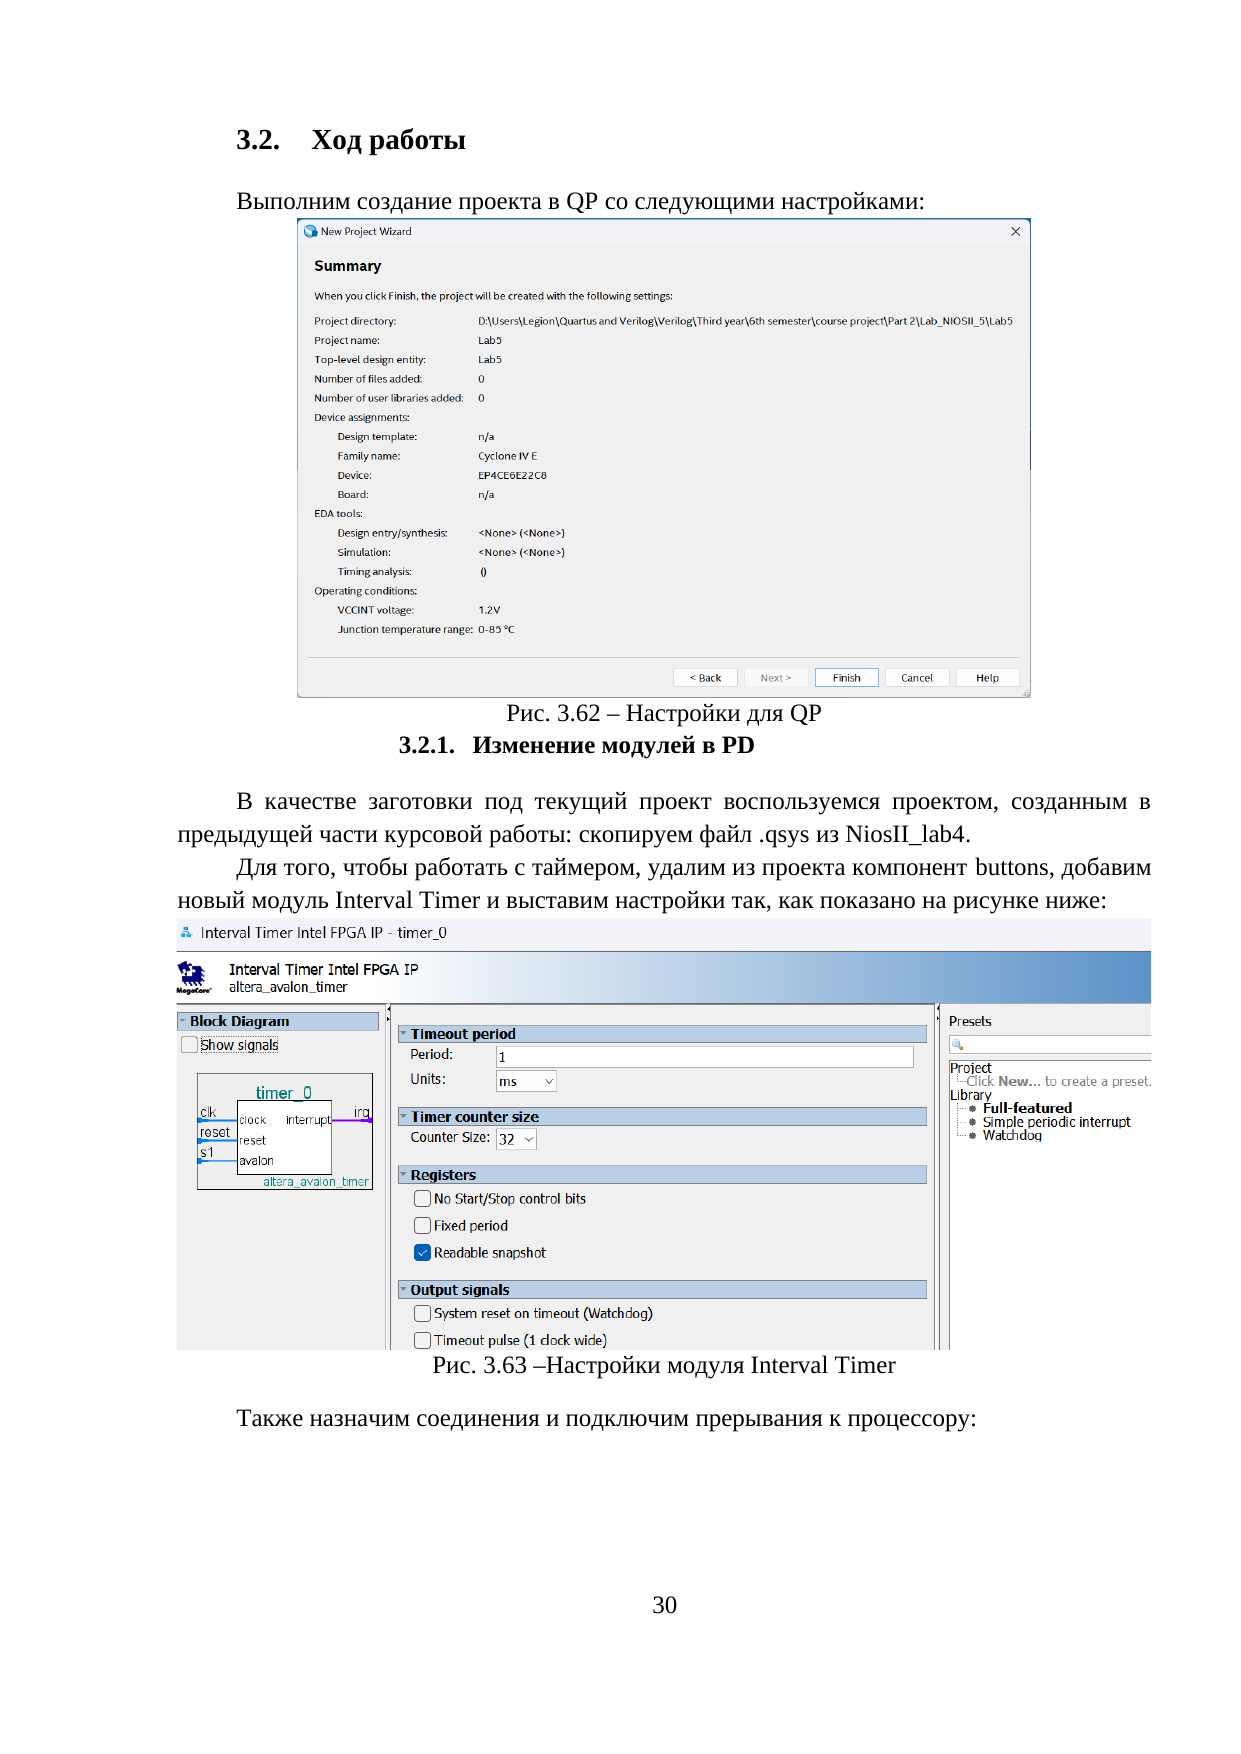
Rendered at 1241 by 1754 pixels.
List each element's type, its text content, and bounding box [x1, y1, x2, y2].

picture [297, 218, 1031, 698]
subtitle Ход работы [236, 122, 1152, 156]
picture [176, 918, 1152, 1350]
text В качестве заготовки под текущий проект воспользуемся проектом, созданным в предыдущей части курсовой работы: скопируем файл .qsys из NiosII_lab4. [177, 786, 1152, 848]
subtitle Изменение модулей в PD [340, 731, 1152, 759]
text Выполним создание проекта в QP со следующими настройками: [177, 186, 1152, 214]
text Также назначим соединения и подключим прерывания к процессору: [177, 1403, 1152, 1432]
text Для того, чтобы работать с таймером, удалим из проекта компонент buttons, добавим новый модуль Interval Timer и выставим настройки так, как показано на рисунке ниже: [177, 852, 1152, 914]
